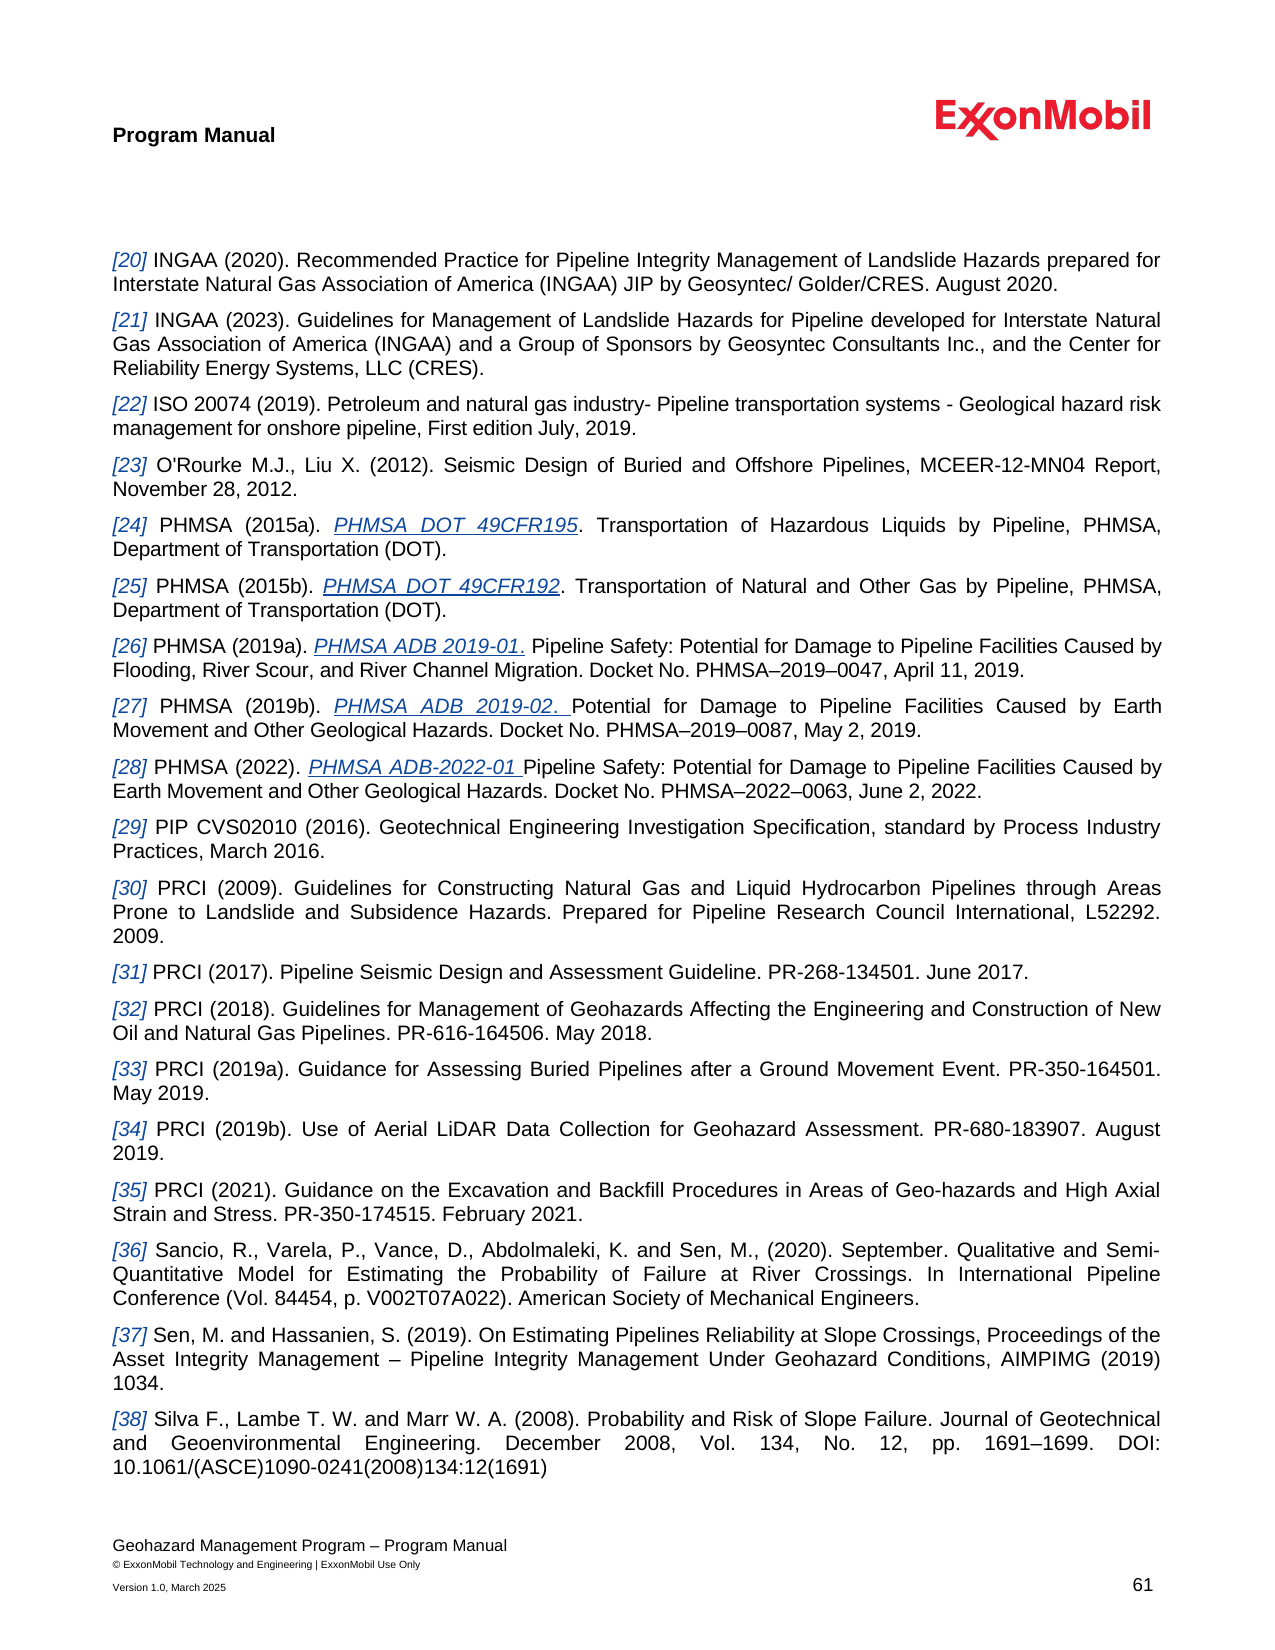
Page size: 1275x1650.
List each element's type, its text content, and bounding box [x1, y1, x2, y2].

text [31] PRCI (2017). Pipeline Seismic Design and Assessment Guideline. PR-268-134501. June 2017. [112, 960, 1162, 984]
text [27] PHMSA (2019b). PHMSA ADB 2019-02. Potential for Damage to Pipeline Facilities Caused by Earth Movement and Other Geological Hazards. Docket No. PHMSA–2019–0087, May 2, 2019. [112, 694, 1162, 742]
text [23] O'Rourke M.J., Liu X. (2012). Seismic Design of Buried and Offshore Pipelines, MCEER-12-MN04 Report, November 28, 2012. [112, 453, 1162, 501]
picture [932, 97, 1154, 143]
text [30] PRCI (2009). Guidelines for Constructing Natural Gas and Liquid Hydrocarbon Pipelines through Areas Prone to Landslide and Subsidence Hazards. Prepared for Pipeline Research Council International, L52292. 2009. [112, 876, 1162, 947]
text [32] PRCI (2018). Guidelines for Management of Geohazards Affecting the Engineering and Construction of New Oil and Natural Gas Pipelines. PR-616-164506. May 2018. [112, 996, 1162, 1044]
text [20] INGAA (2020). Recommended Practice for Pipeline Integrity Management of Landslide Hazards prepared for Interstate Natural Gas Association of America (INGAA) JIP by Geosyntec/ Golder/CRES. August 2020. [112, 247, 1162, 295]
text [24] PHMSA (2015a). PHMSA DOT 49CFR195. Transportation of Hazardous Liquids by Pipeline, PHMSA, Department of Transportation (DOT). [112, 513, 1162, 561]
text [36] Sancio, R., Varela, P., Vance, D., Abdolmaleki, K. and Sen, M., (2020). September. Qualitative and Semi-Quantitative Model for Estimating the Probability of Failure at River Crossings. In International Pipeline Conference (Vol. 84454, p. V002T07A022). American Society of Mechanical Engineers. [112, 1238, 1162, 1310]
text [21] INGAA (2023). Guidelines for Management of Landslide Hazards for Pipeline developed for Interstate Natural Gas Association of America (INGAA) and a Group of Sponsors by Geosyntec Consultants Inc., and the Center for Reliability Energy Systems, LLC (CRES). [112, 308, 1162, 380]
text [33] PRCI (2019a). Guidance for Assessing Buried Pipelines after a Ground Movement Event. PR-350-164501. May 2019. [112, 1057, 1162, 1105]
text [25] PHMSA (2015b). PHMSA DOT 49CFR192. Transportation of Natural and Other Gas by Pipeline, PHMSA, Department of Transportation (DOT). [112, 573, 1162, 621]
text [26] PHMSA (2019a). PHMSA ADB 2019-01. Pipeline Safety: Potential for Damage to Pipeline Facilities Caused by Flooding, River Scour, and River Channel Migration. Docket No. PHMSA–2019–0047, April 11, 2019. [112, 634, 1162, 682]
text [35] PRCI (2021). Guidance on the Excavation and Backfill Procedures in Areas of Geo-hazards and High Axial Strain and Stress. PR-350-174515. February 2021. [112, 1178, 1162, 1226]
text [37] Sen, M. and Hassanien, S. (2019). On Estimating Pipelines Reliability at Slope Crossings, Proceedings of the Asset Integrity Management – Pipeline Integrity Management Under Geohazard Conditions, AIMPIMG (2019) 1034. [112, 1322, 1162, 1394]
text [28] PHMSA (2022). PHMSA ADB-2022-01 Pipeline Safety: Potential for Damage to Pipeline Facilities Caused by Earth Movement and Other Geological Hazards. Docket No. PHMSA–2022–0063, June 2, 2022. [112, 755, 1162, 803]
text [29] PIP CVS02010 (2016). Geotechnical Engineering Investigation Specification, standard by Process Industry Practices, March 2016. [112, 815, 1162, 863]
text [38] Silva F., Lambe T. W. and Marr W. A. (2008). Probability and Risk of Slope Failure. Journal of Geotechnical and Geoenvironmental Engineering. December 2008, Vol. 134, No. 12, pp. 1691–1699. DOI: 10.1061/(ASCE)1090-0241(2008)134:12(1691) [112, 1407, 1162, 1479]
text [22] ISO 20074 (2019). Petroleum and natural gas industry- Pipeline transportation systems - Geological hazard risk management for onshore pipeline, First edition July, 2019. [112, 392, 1162, 440]
text [34] PRCI (2019b). Use of Aerial LiDAR Data Collection for Geohazard Assessment. PR-680-183907. August 2019. [112, 1117, 1162, 1165]
